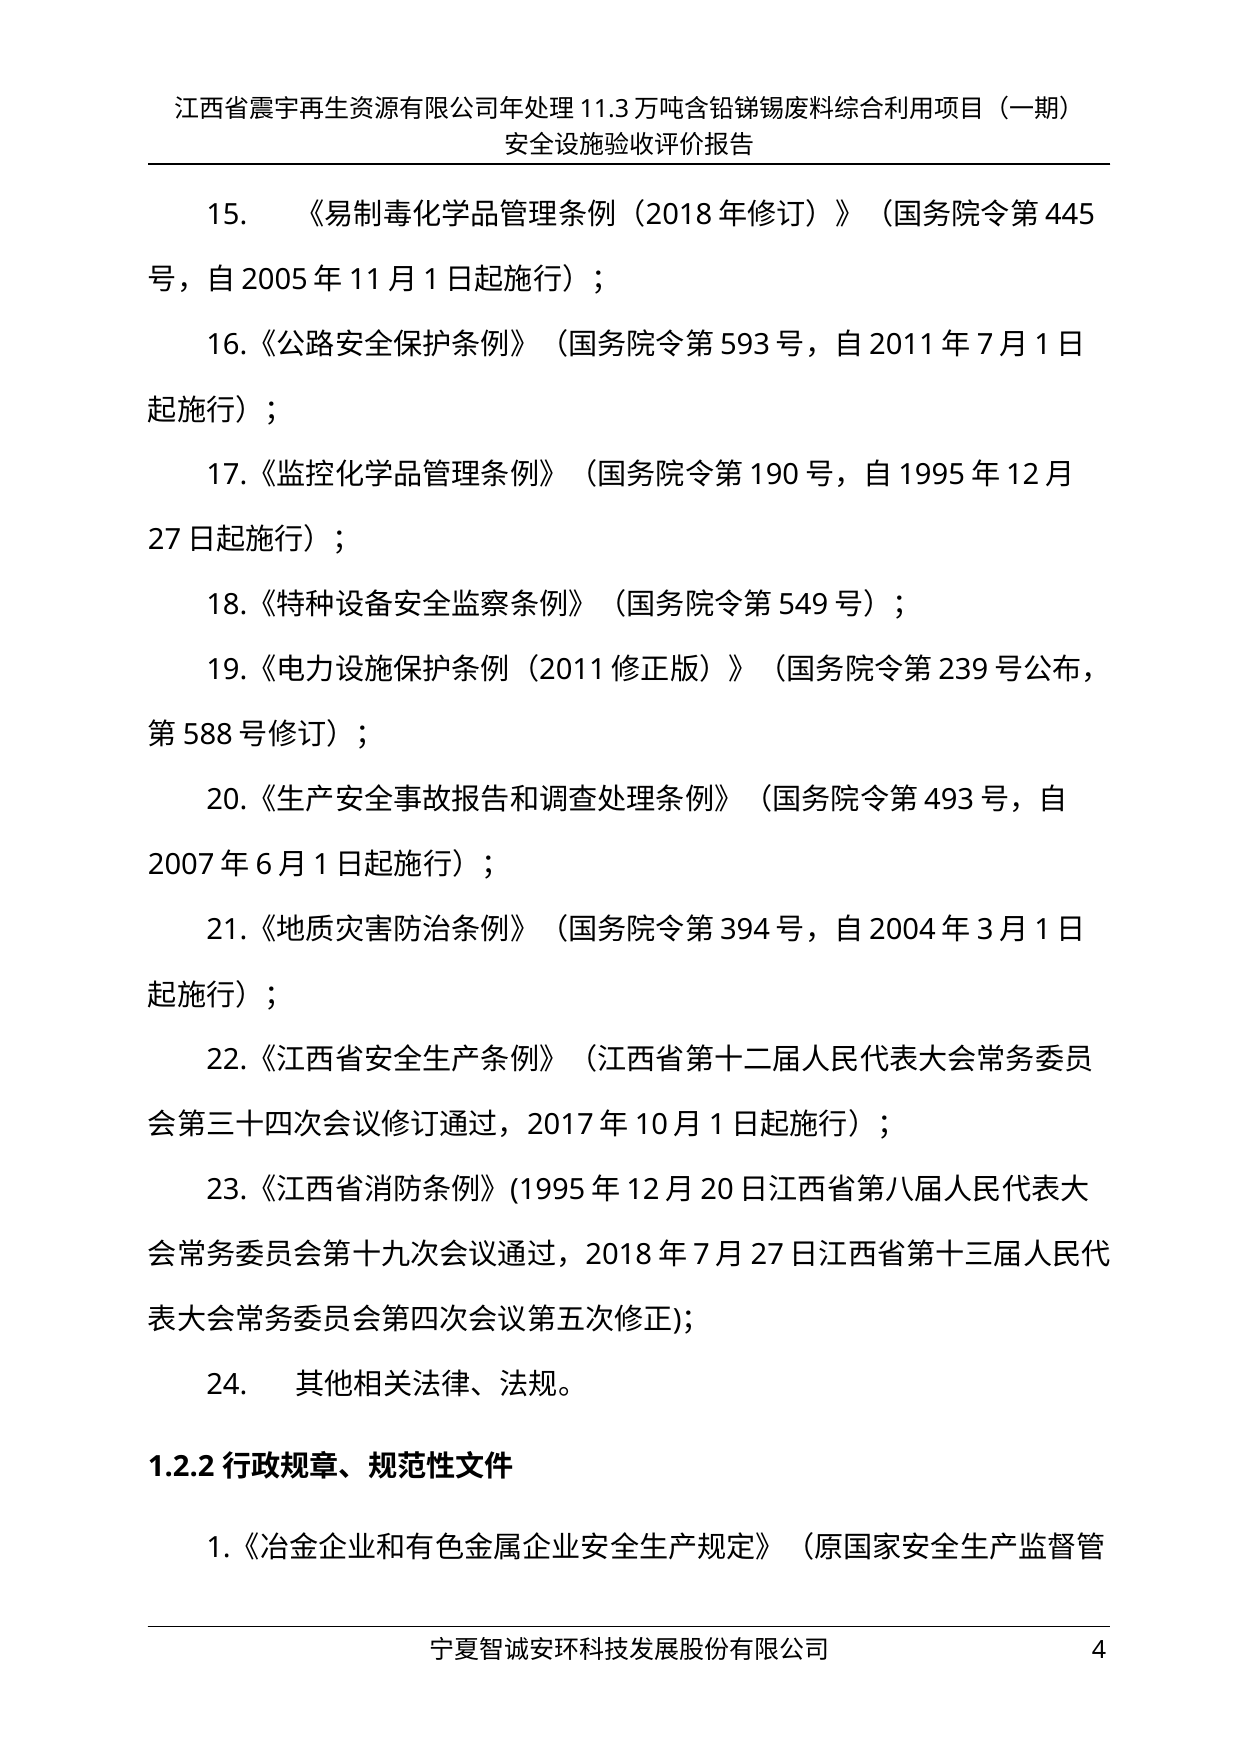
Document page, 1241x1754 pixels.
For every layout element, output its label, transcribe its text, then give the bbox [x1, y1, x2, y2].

text 24. 其他相关法律、法规。 [148, 1350, 1110, 1415]
text 23.《江西省消防条例》(1995年12月20日江西省第八届人民代表大会常务委员会第十九次会议通过，2018年7月27日江西省第十三届人民代表大会常务委员会第四次会议第五次修正)； [148, 1155, 1110, 1350]
text 19.《电力设施保护条例（2011修正版）》（国务院令第239号公布，第588号修订）； [148, 635, 1110, 765]
text 21.《地质灾害防治条例》（国务院令第394号，自2004年3月1日起施行）； [148, 895, 1110, 1025]
text 1.2.2 行政规章、规范性文件 [148, 1431, 1110, 1496]
text 20.《生产安全事故报告和调查处理条例》（国务院令第493号，自2007年6月1日起施行）； [148, 765, 1110, 895]
text 22.《江西省安全生产条例》（江西省第十二届人民代表大会常务委员会第三十四次会议修订通过，2017年10月1日起施行）； [148, 1025, 1110, 1155]
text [148, 1512, 1110, 1577]
text 15. 《易制毒化学品管理条例（2018年修订）》（国务院令第445号，自2005年11月1日起施行）； [148, 180, 1110, 310]
text 16.《公路安全保护条例》（国务院令第593号，自2011年7月1日起施行）； [148, 310, 1110, 440]
text 17.《监控化学品管理条例》（国务院令第190号，自1995年12月27日起施行）； [148, 440, 1110, 570]
text 18.《特种设备安全监察条例》（国务院令第549号）； [148, 570, 1110, 635]
